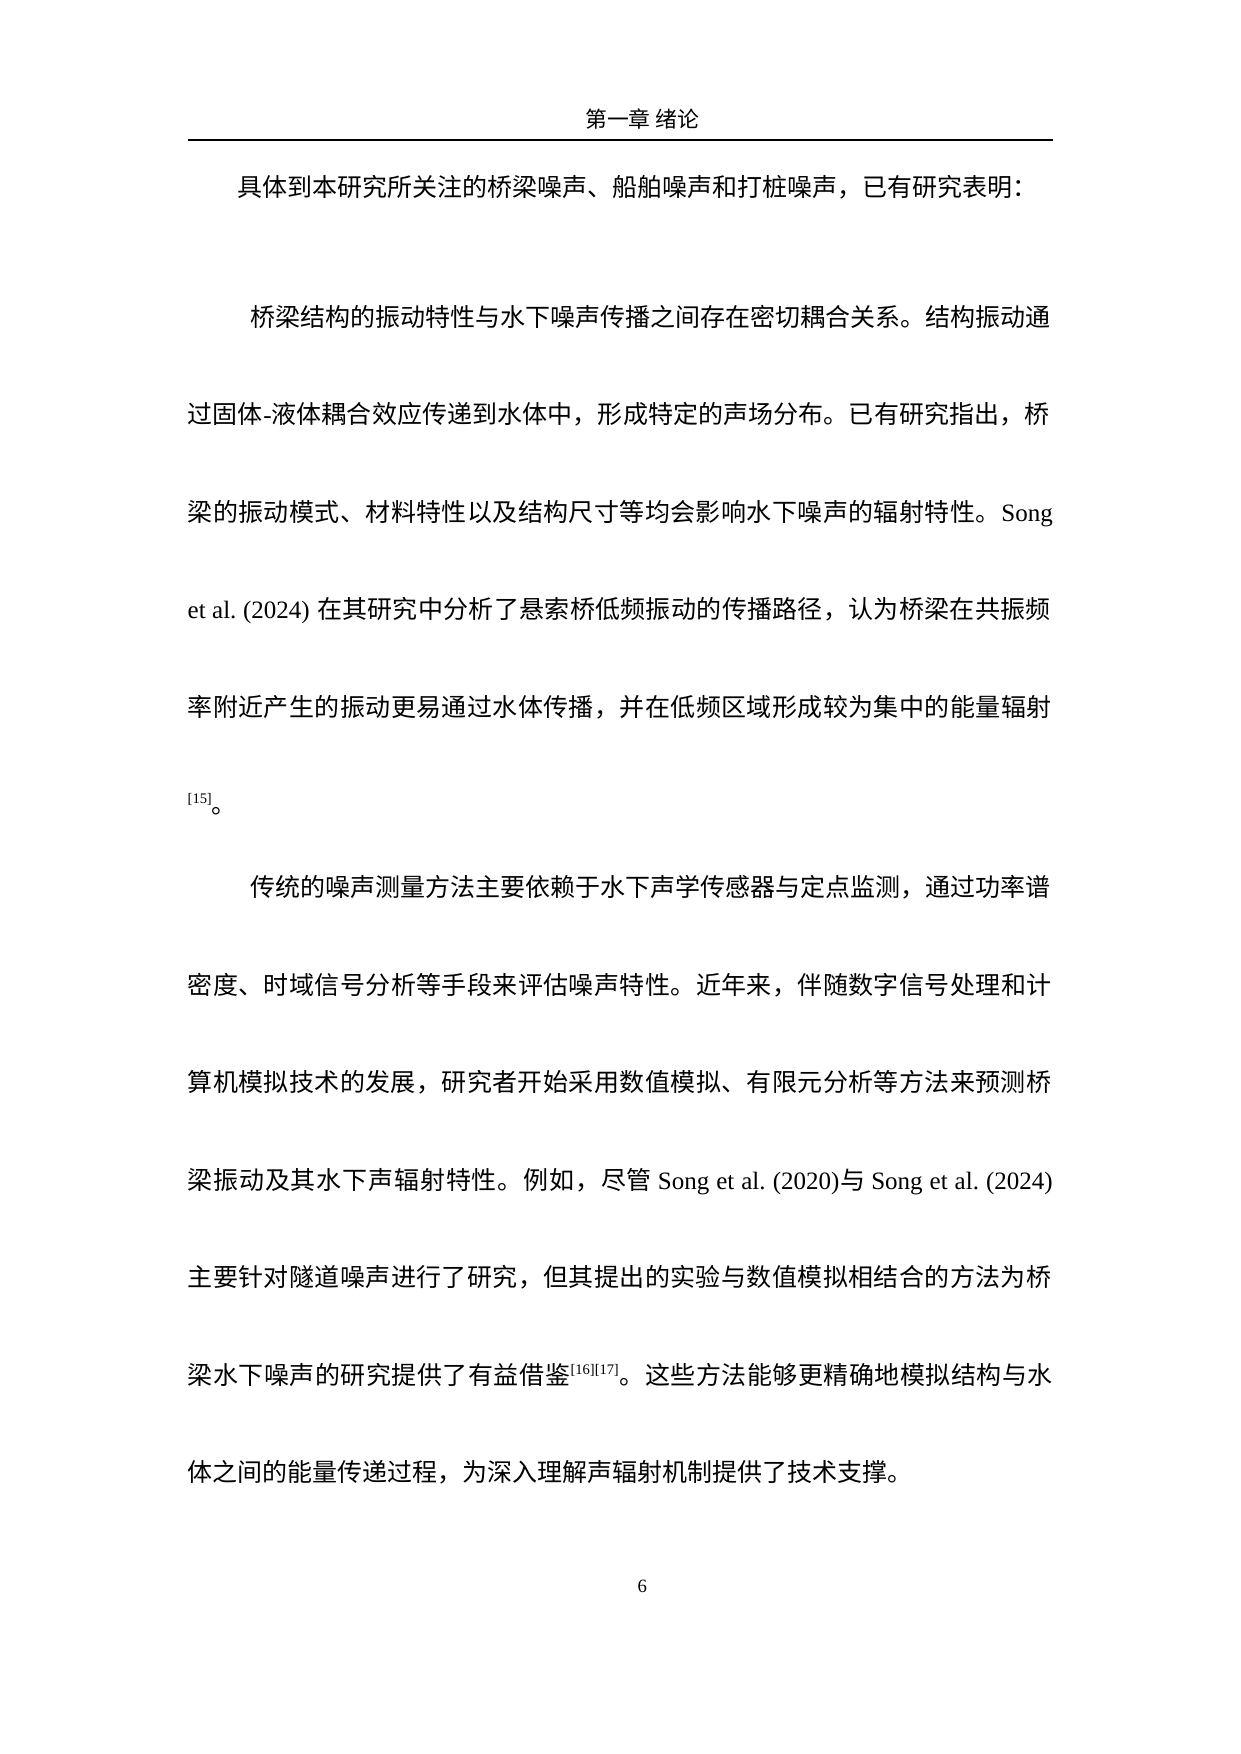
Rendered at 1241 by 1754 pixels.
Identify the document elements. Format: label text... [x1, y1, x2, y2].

text 桥梁结构的振动特性与水下噪声传播之间存在密切耦合关系。结构振动通过固体-液体耦合效应传递到水体中，形成特定的声场分布。已有研究指出，桥梁的振动模式、材料特性以及结构尺寸等均会影响水下噪声的辐射特性。Song et al. (2024) 在其研究中分析了悬索桥低频振动的传播路径，认为桥梁在共振频率附近产生的振动更易通过水体传播，并在低频区域形成较为集中的能量辐射[16]。 [187, 283, 1053, 835]
text 具体到本研究所关注的桥梁噪声、船舶噪声和打桩噪声，已有研究表明： [187, 153, 1053, 218]
text 传统的噪声测量方法主要依赖于水下声学传感器与定点监测，通过功率谱密度、时域信号分析等手段来评估噪声特性。近年来，伴随数字信号处理和计算机模拟技术的发展，研究者开始采用数值模拟、有限元分析等方法来预测桥梁振动及其水下声辐射特性。例如，尽管Song et al. (2020)与Song et al. (2024)主要针对隧道噪声进行了研究，但其提出的实验与数值模拟相结合的方法为桥梁水下噪声的研究提供了有益借鉴[17][18]。这些方法能够更精确地模拟结构与水体之间的能量传递过程，为深入理解声辐射机制提供了技术支撑。 [187, 853, 1053, 1503]
